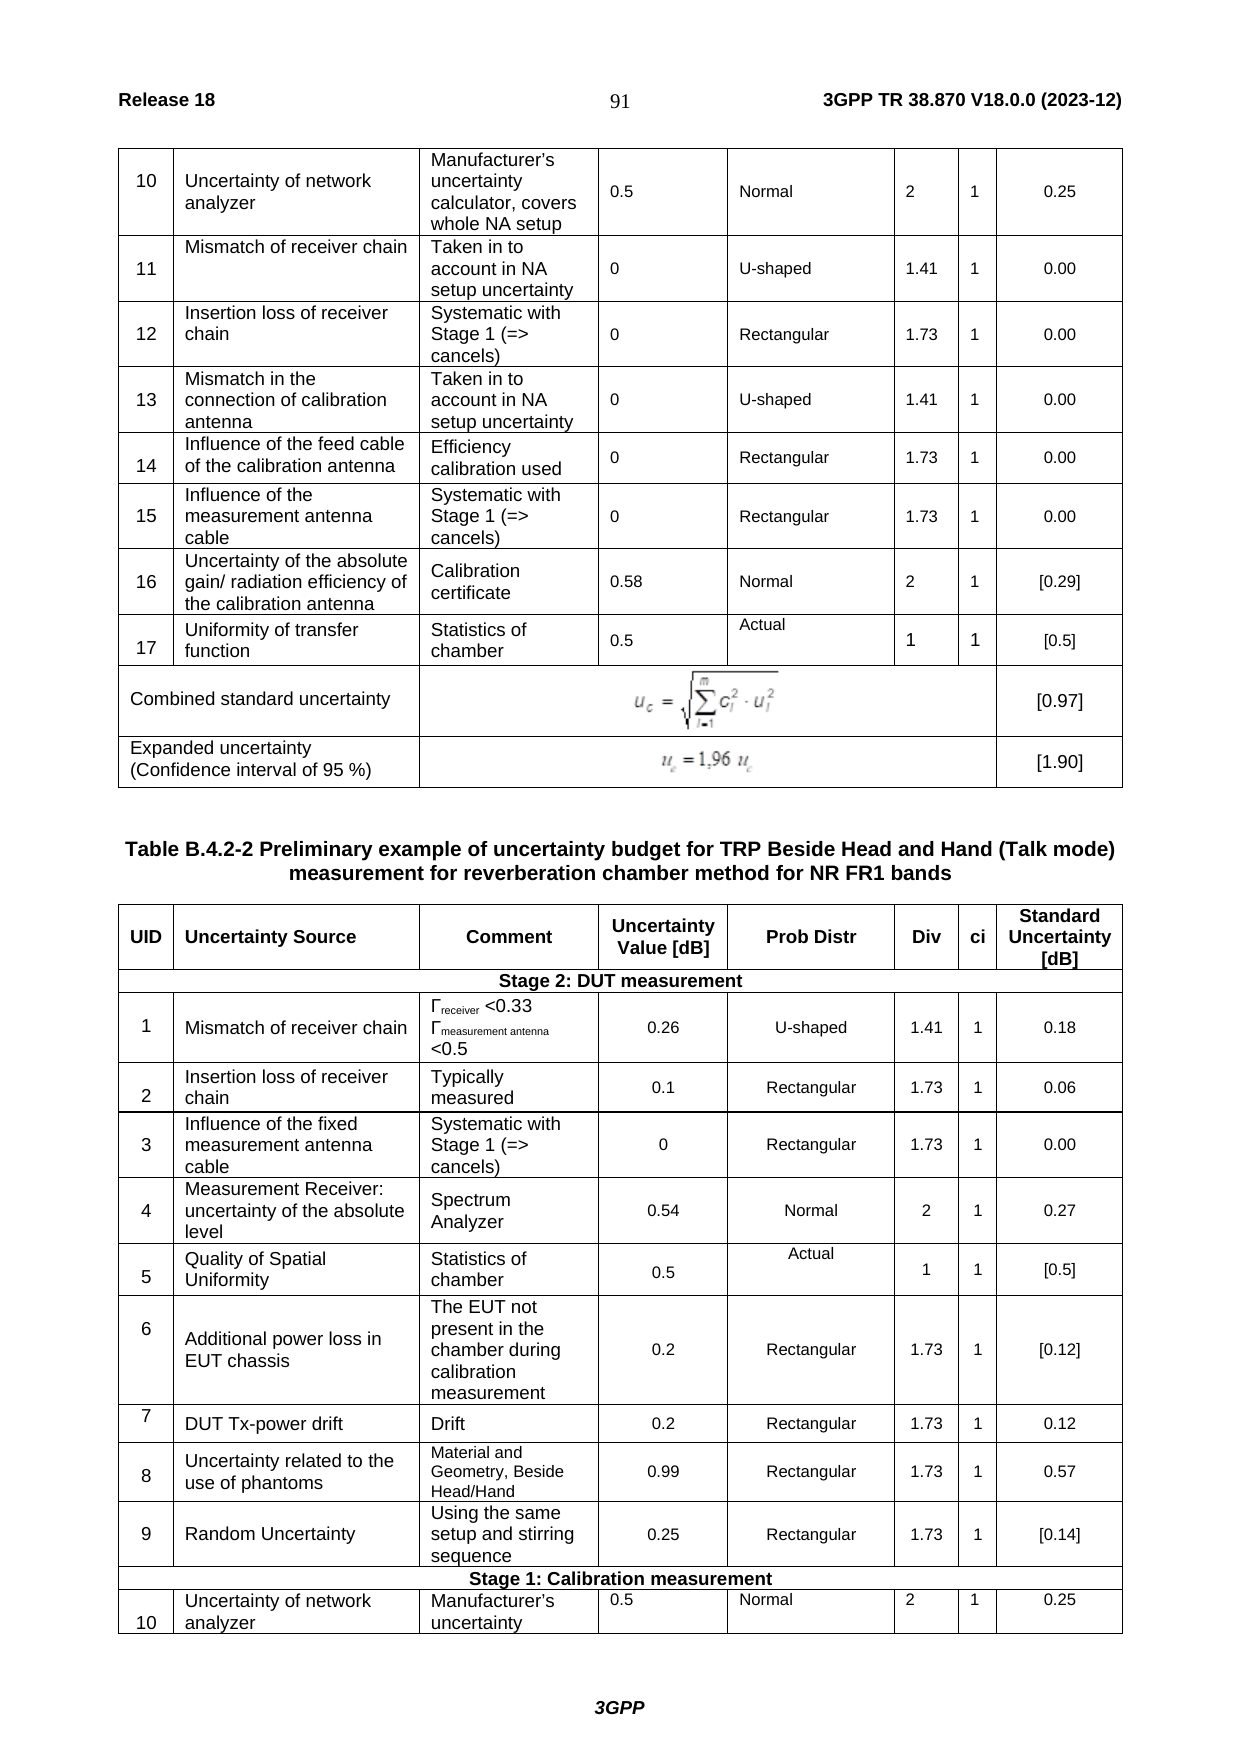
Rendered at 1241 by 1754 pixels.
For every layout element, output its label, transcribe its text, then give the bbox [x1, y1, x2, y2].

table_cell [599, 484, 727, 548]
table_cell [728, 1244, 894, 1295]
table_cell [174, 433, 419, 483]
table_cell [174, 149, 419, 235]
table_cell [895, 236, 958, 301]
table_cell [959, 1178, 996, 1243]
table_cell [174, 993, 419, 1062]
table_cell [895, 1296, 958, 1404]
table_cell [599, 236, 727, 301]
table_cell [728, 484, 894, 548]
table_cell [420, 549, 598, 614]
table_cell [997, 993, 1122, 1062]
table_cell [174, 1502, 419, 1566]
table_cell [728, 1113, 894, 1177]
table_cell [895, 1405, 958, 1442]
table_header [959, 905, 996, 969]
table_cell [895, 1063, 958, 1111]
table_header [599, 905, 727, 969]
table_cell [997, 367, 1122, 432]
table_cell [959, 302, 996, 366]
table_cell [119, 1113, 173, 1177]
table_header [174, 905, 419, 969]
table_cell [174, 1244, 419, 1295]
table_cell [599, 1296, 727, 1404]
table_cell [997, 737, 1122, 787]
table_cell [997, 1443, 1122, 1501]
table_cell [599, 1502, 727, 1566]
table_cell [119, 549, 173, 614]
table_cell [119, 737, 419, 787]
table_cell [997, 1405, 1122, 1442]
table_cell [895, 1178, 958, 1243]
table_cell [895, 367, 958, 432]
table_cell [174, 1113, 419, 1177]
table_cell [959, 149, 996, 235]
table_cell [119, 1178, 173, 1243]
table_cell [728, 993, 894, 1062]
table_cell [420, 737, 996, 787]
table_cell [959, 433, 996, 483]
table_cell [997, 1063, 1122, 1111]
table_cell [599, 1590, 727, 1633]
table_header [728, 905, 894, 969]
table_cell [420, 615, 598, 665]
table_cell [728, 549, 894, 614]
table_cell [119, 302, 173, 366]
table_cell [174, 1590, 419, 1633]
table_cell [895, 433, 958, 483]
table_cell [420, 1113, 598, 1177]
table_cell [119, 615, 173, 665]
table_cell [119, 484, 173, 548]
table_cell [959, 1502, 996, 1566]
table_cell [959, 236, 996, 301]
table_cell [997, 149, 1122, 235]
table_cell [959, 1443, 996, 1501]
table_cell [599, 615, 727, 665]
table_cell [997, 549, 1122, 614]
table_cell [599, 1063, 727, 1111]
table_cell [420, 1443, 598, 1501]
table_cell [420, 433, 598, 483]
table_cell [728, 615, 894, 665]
text Table B.4.2-2 Preliminary example of uncertainty budget for TRP Beside Head and Hand (Talk mode) measurement for reverberation chamber method for NR FR1 bands [118, 837, 1122, 885]
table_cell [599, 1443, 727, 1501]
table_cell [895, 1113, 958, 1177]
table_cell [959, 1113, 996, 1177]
picture [631, 665, 785, 736]
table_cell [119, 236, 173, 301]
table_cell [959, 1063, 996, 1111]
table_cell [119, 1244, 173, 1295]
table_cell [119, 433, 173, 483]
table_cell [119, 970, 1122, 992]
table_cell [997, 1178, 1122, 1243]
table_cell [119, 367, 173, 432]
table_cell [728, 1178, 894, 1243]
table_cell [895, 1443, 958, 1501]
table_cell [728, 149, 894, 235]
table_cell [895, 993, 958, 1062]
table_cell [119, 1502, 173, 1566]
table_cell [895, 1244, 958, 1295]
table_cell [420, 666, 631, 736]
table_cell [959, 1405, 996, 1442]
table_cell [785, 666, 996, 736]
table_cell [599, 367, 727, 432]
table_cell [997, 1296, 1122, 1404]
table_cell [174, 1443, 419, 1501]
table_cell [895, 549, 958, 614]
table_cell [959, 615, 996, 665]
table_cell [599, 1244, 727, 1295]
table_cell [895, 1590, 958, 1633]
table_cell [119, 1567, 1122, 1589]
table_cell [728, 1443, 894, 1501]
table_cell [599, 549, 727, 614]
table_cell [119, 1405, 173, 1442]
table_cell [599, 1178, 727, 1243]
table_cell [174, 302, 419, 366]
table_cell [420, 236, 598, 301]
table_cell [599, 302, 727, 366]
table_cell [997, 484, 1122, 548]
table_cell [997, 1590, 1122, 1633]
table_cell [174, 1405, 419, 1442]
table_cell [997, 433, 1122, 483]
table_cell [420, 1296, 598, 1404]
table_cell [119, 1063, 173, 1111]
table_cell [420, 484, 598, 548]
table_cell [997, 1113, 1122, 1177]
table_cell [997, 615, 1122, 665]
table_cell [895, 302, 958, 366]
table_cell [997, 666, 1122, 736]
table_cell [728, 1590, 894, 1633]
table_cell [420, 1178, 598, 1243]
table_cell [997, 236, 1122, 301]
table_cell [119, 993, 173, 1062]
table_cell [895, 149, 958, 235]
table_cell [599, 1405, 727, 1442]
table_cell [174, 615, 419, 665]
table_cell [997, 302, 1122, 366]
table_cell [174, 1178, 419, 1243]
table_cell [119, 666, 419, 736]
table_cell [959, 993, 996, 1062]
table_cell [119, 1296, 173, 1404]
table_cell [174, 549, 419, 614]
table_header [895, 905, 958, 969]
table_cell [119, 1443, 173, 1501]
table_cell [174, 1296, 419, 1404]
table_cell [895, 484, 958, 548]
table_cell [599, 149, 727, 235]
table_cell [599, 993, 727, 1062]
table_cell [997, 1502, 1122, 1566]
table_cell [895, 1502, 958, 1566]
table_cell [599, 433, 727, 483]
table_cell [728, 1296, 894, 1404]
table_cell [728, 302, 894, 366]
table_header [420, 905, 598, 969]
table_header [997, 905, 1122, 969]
picture [658, 745, 758, 779]
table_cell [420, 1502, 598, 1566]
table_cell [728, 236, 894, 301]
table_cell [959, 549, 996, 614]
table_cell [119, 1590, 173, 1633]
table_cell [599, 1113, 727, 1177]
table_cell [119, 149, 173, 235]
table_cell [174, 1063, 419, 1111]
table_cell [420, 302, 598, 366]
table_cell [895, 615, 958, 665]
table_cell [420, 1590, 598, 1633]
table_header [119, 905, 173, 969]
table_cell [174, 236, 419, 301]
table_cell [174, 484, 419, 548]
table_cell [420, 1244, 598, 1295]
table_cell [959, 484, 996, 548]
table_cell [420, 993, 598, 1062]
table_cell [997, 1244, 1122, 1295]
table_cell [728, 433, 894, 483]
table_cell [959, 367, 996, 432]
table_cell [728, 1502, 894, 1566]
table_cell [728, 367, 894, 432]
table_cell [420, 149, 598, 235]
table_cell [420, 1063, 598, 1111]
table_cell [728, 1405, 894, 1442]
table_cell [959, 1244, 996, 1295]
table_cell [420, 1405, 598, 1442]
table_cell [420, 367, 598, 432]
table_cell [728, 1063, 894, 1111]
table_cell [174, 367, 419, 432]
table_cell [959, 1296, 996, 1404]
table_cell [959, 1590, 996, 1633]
